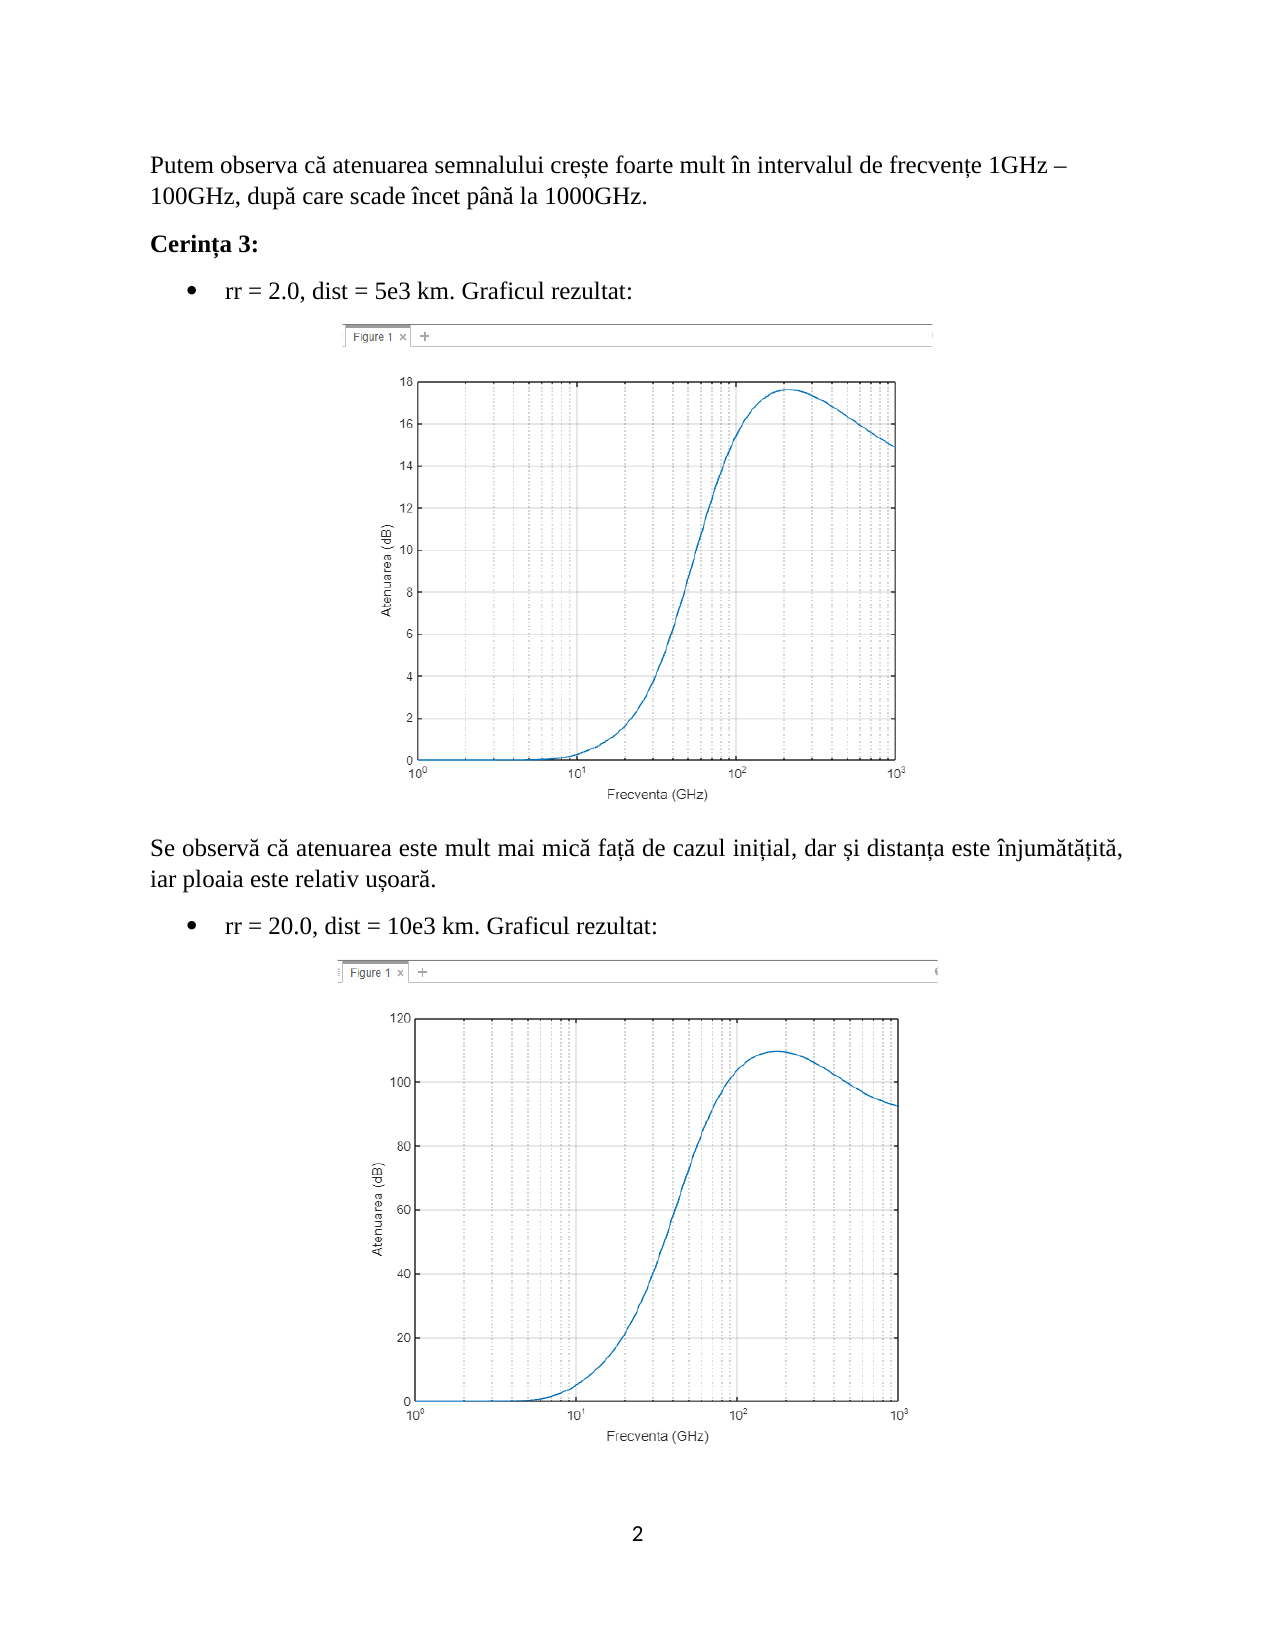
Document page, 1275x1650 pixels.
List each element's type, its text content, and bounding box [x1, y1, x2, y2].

text Cerința 3: [150, 229, 1125, 257]
picture [337, 959, 938, 1455]
list rr = 2.0, dist = 5e3 km. Graficul rezultat: [187, 276, 1125, 305]
text Putem observa că atenuarea semnalului crește foarte mult în intervalul de frecvențe 1GHz – 100GHz, după care scade încet până la 1000GHz. [150, 150, 1125, 210]
text Se observă că atenuarea este mult mai mică față de cazul inițial, dar și distanța este înjumătățită, iar ploaia este relativ ușoară. [150, 833, 1125, 892]
picture [342, 324, 933, 814]
list rr = 20.0, dist = 10e3 km. Graficul rezultat: [187, 911, 1125, 940]
